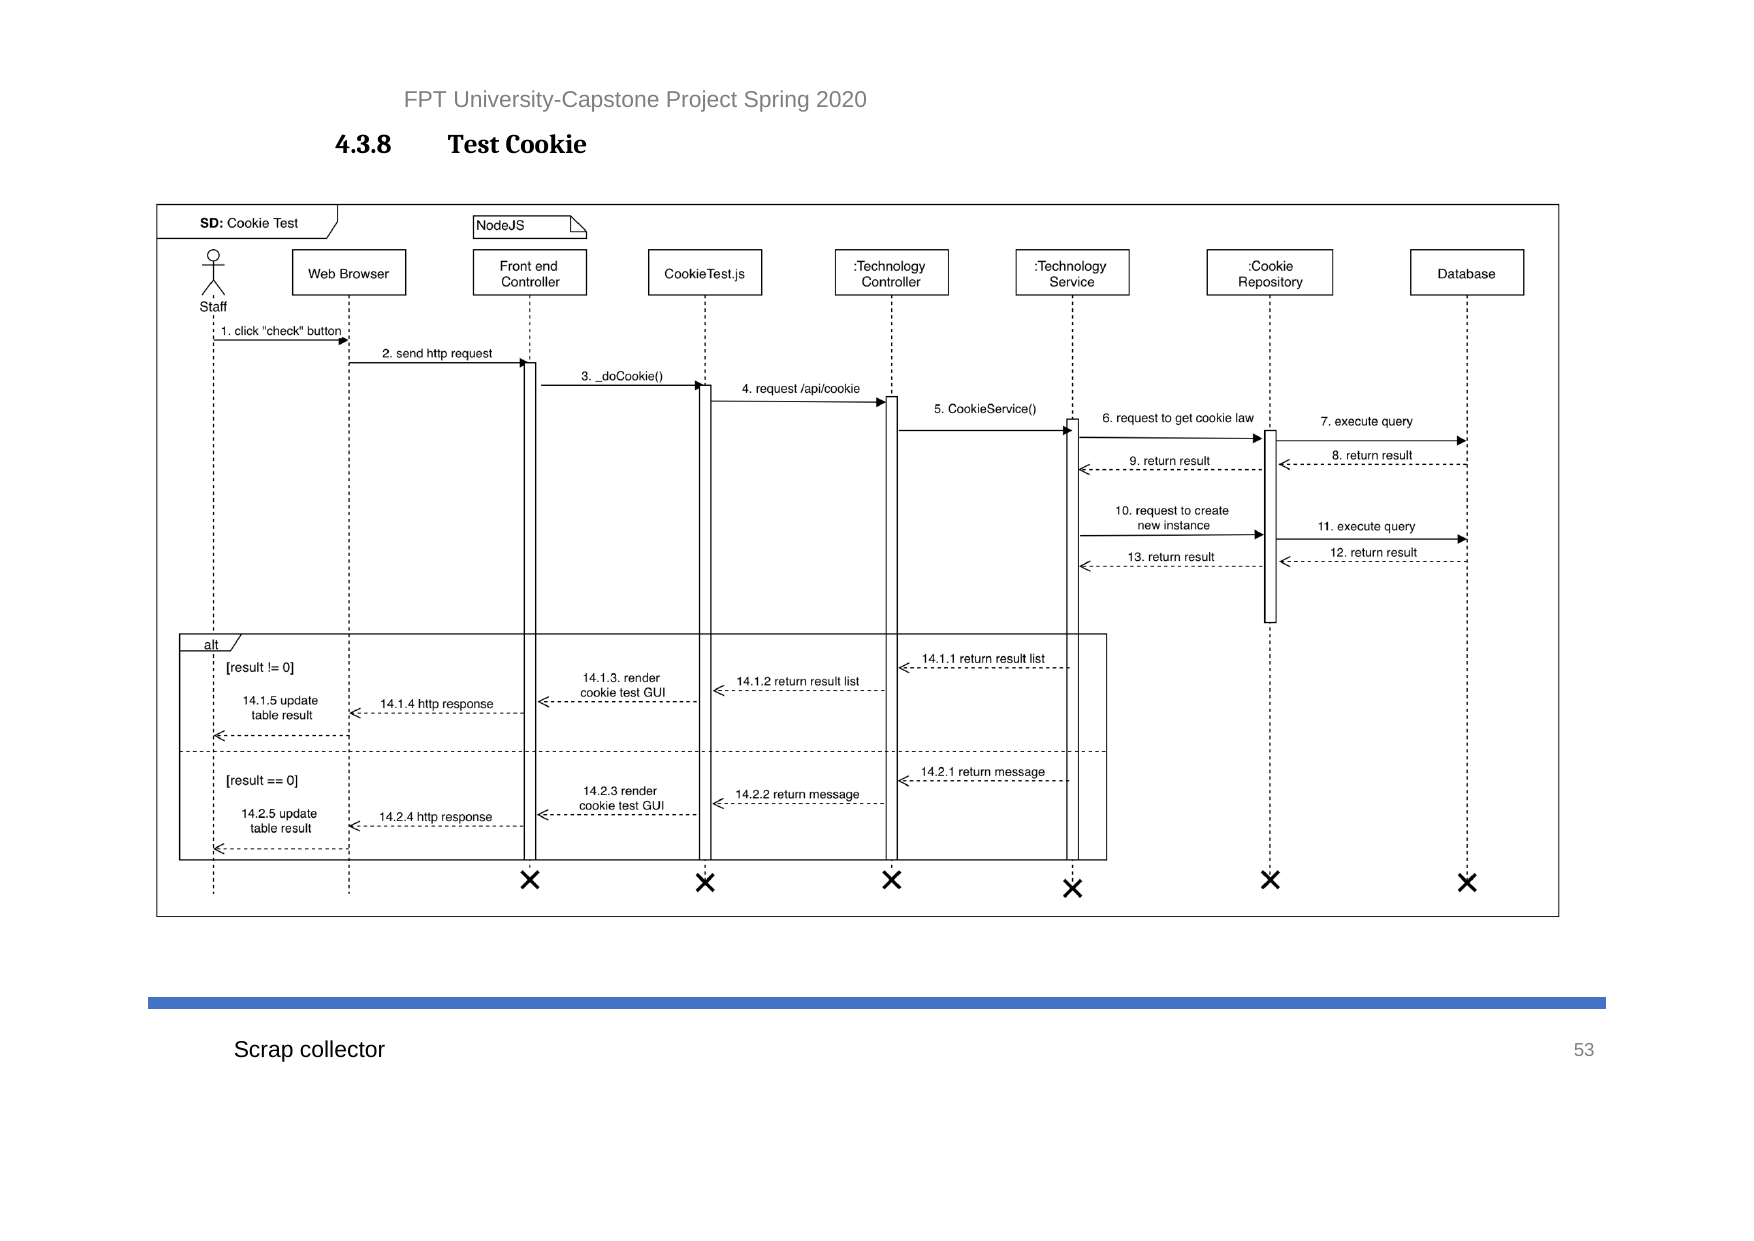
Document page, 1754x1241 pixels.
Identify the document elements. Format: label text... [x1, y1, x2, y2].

list Test Cookie [335, 129, 1606, 161]
